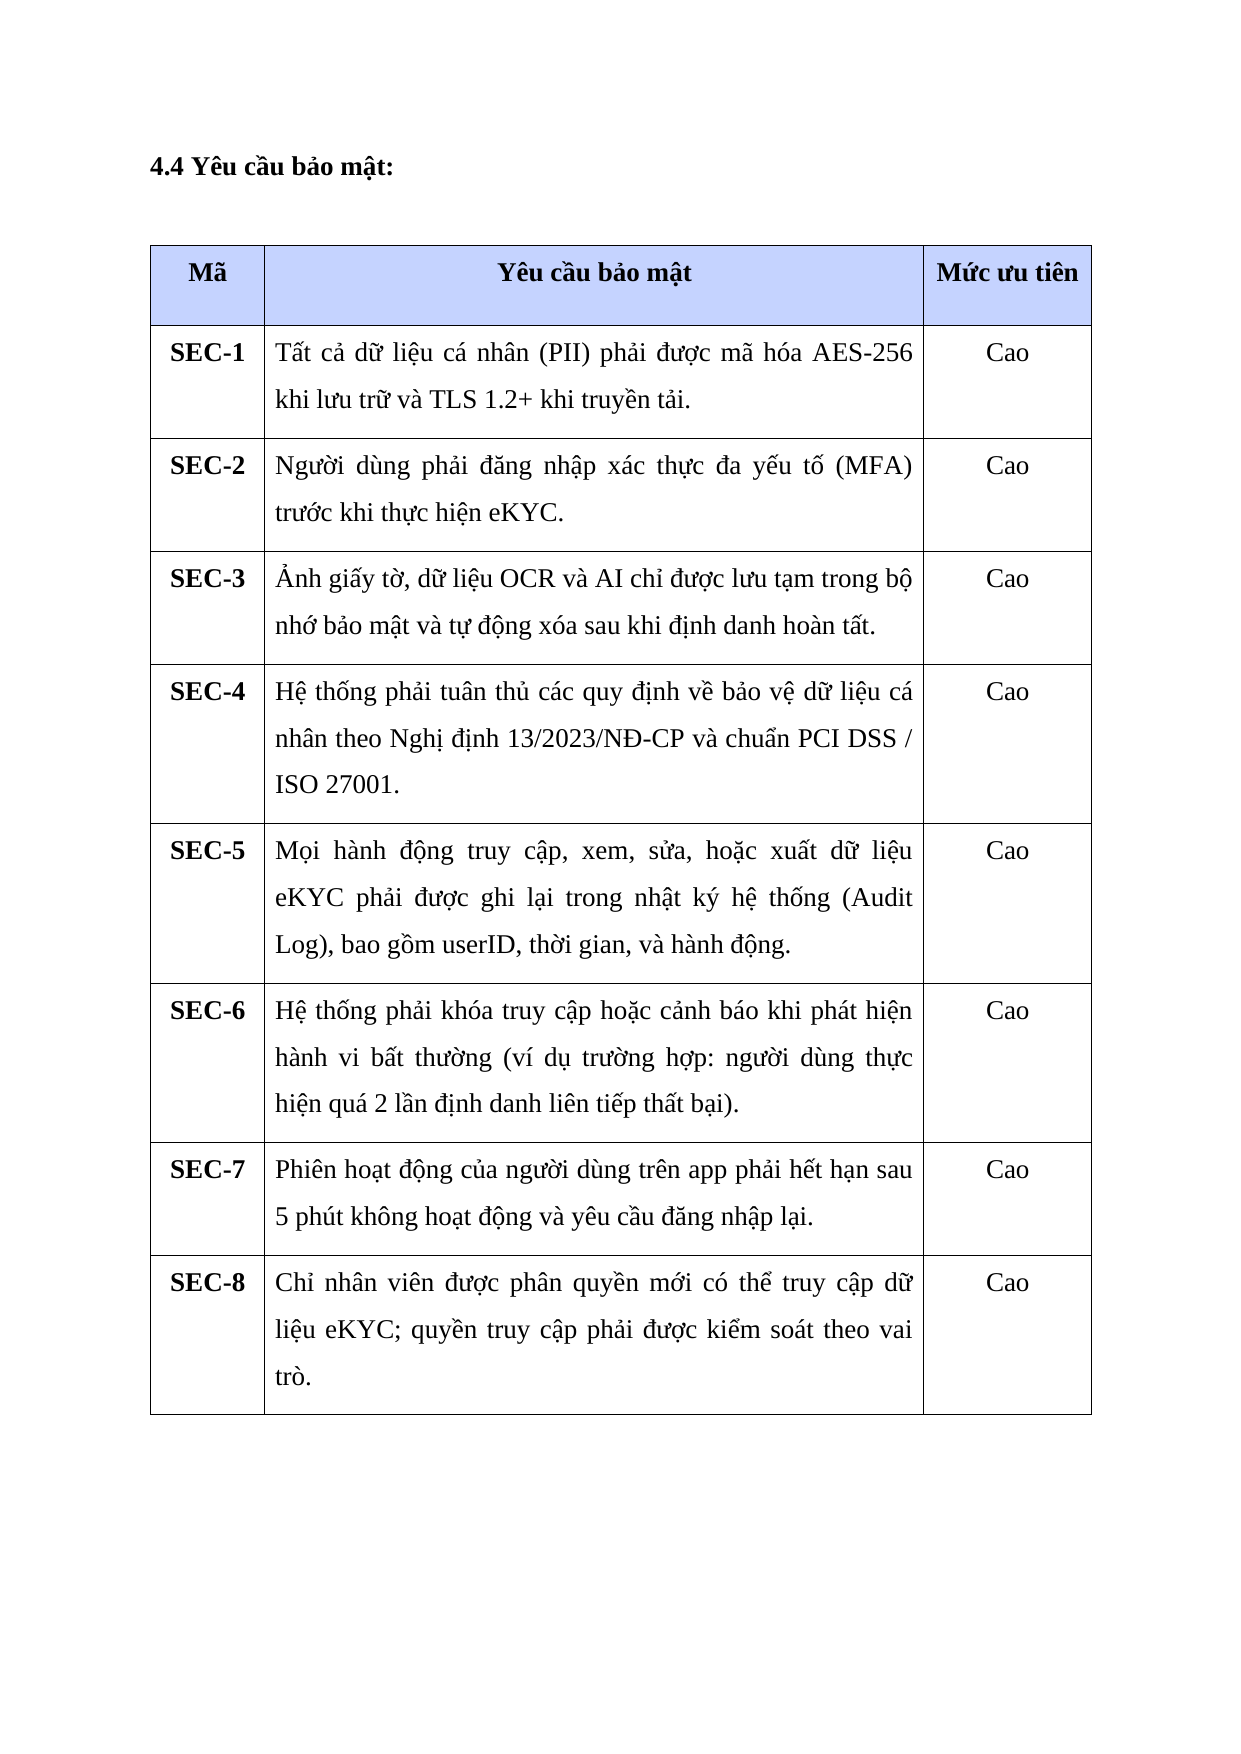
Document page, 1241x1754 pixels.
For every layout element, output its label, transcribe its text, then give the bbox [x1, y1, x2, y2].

table_cell SEC-2 [151, 439, 264, 551]
table_cell SEC-8 [151, 1256, 264, 1414]
table_cell Cao [924, 326, 1091, 438]
table_cell SEC-5 [151, 824, 264, 982]
table_cell Người dùng phải đăng nhập xác thực đa yếu tố (MFA) trước khi thực hiện eKYC. [265, 439, 923, 551]
table_cell SEC-1 [151, 326, 264, 438]
table_cell Hệ thống phải khóa truy cập hoặc cảnh báo khi phát hiện hành vi bất thường (ví dụ trường hợp: người dùng thực hiện quá 2 lần định danh liên tiếp thất bại). [265, 984, 923, 1142]
table_header Mức ưu tiên [924, 246, 1091, 325]
table_cell Hệ thống phải tuân thủ các quy định về bảo vệ dữ liệu cá nhân theo Nghị định 13/2023/NĐ-CP và chuẩn PCI DSS / ISO 27001. [265, 665, 923, 823]
table_header Yêu cầu bảo mật [265, 246, 923, 325]
table_cell Cao [924, 984, 1091, 1142]
table_cell Ảnh giấy tờ, dữ liệu OCR và AI chỉ được lưu tạm trong bộ nhớ bảo mật và tự động xóa sau khi định danh hoàn tất. [265, 552, 923, 663]
table_cell SEC-6 [151, 984, 264, 1142]
table_cell Phiên hoạt động của người dùng trên app phải hết hạn sau 5 phút không hoạt động và yêu cầu đăng nhập lại. [265, 1143, 923, 1255]
table_cell Tất cả dữ liệu cá nhân (PII) phải được mã hóa AES-256 khi lưu trữ và TLS 1.2+ khi truyền tải. [265, 326, 923, 438]
table_cell Mọi hành động truy cập, xem, sửa, hoặc xuất dữ liệu eKYC phải được ghi lại trong nhật ký hệ thống (Audit Log), bao gồm userID, thời gian, và hành động. [265, 824, 923, 982]
table_cell Cao [924, 1143, 1091, 1255]
table_header Mã [151, 246, 264, 325]
table_cell SEC-4 [151, 665, 264, 823]
table_cell Chỉ nhân viên được phân quyền mới có thể truy cập dữ liệu eKYC; quyền truy cập phải được kiểm soát theo vai trò. [265, 1256, 923, 1414]
table_cell SEC-3 [151, 552, 264, 663]
table_cell Cao [924, 1256, 1091, 1414]
table_cell Cao [924, 552, 1091, 663]
subtitle 4.4 Yêu cầu bảo mật: [150, 150, 1090, 181]
table_cell Cao [924, 824, 1091, 982]
table_cell Cao [924, 665, 1091, 823]
table_cell SEC-7 [151, 1143, 264, 1255]
table_cell Cao [924, 439, 1091, 551]
